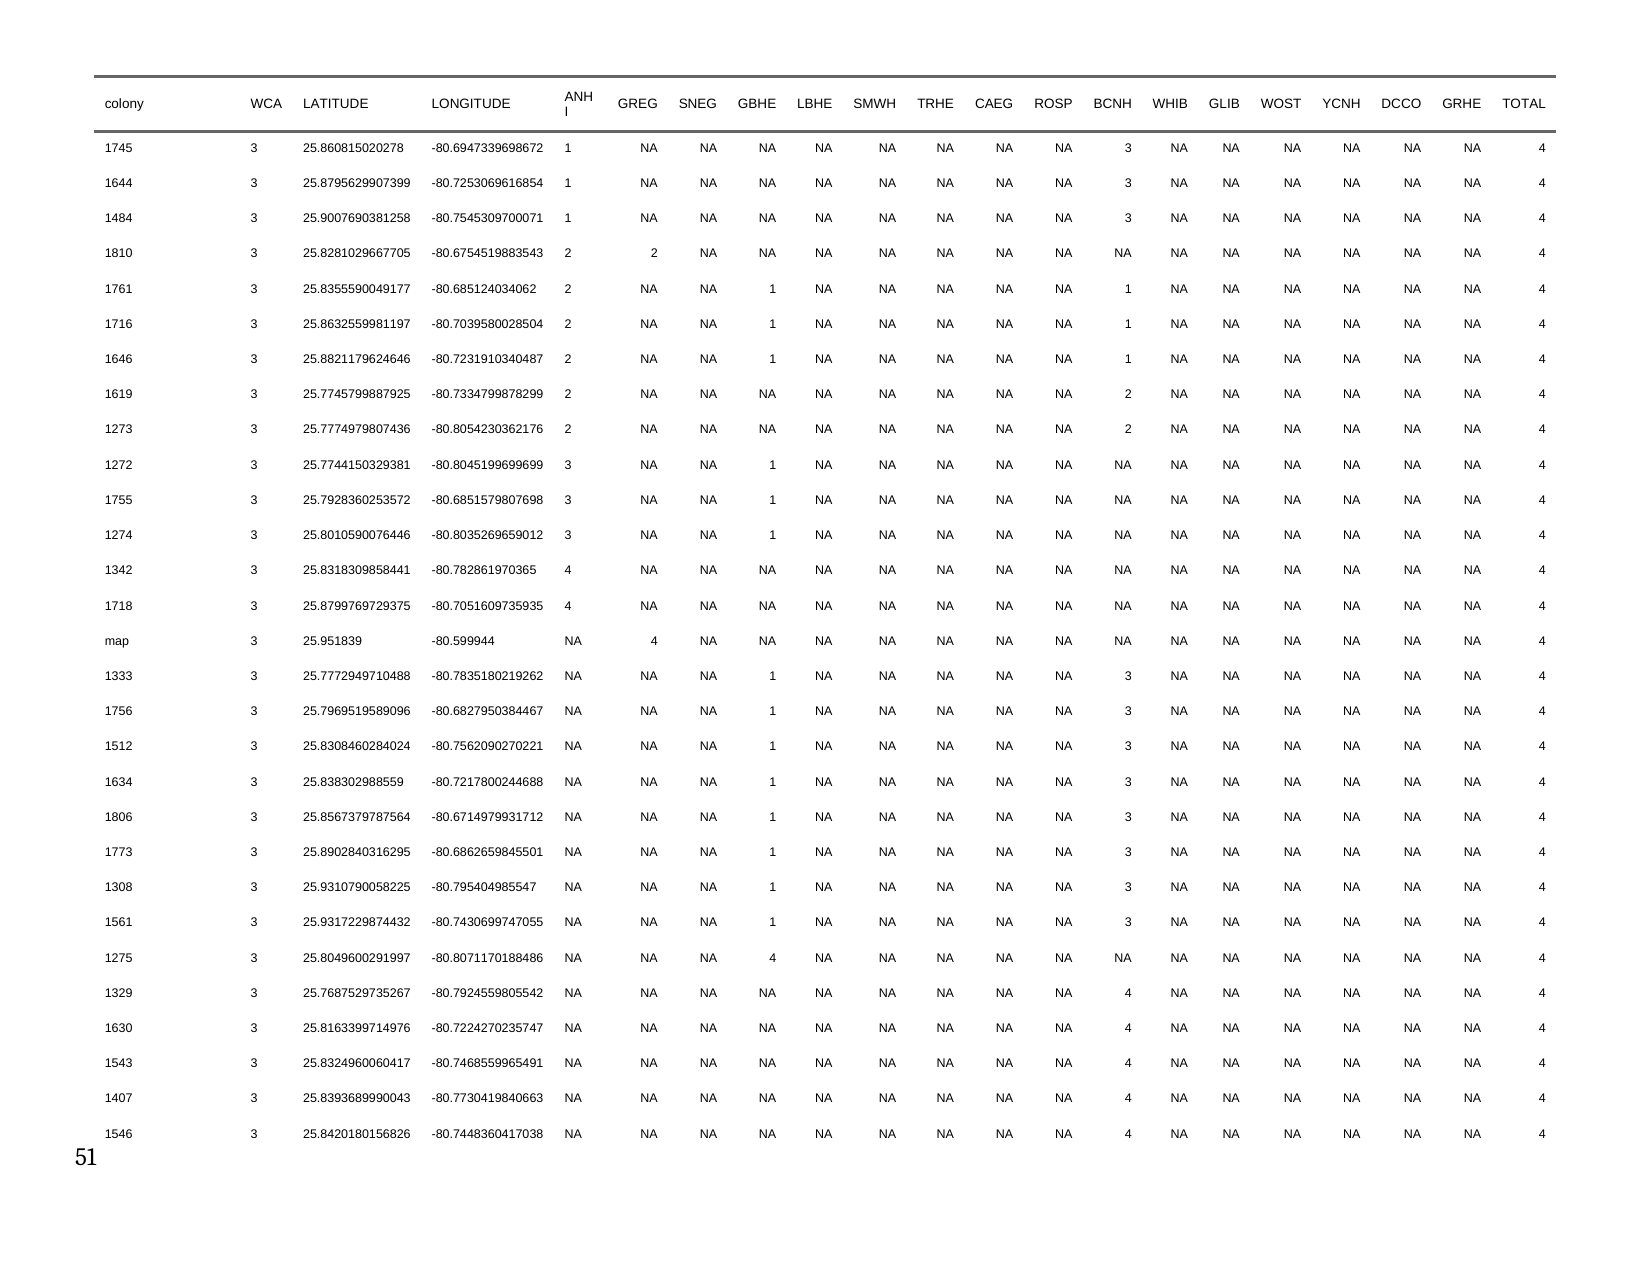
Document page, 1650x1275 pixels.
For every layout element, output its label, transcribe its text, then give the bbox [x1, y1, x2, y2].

table_header LATITUDE [293, 78, 421, 130]
table_header GREG [607, 78, 668, 130]
table_header LONGITUDE [421, 78, 554, 130]
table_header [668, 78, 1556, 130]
table_header ANHI [554, 78, 607, 130]
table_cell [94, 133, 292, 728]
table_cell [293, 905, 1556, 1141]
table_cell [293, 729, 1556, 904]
table_header WCA [240, 78, 292, 130]
table_header colony [94, 78, 240, 130]
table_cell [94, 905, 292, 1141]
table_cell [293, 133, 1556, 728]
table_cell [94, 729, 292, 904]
